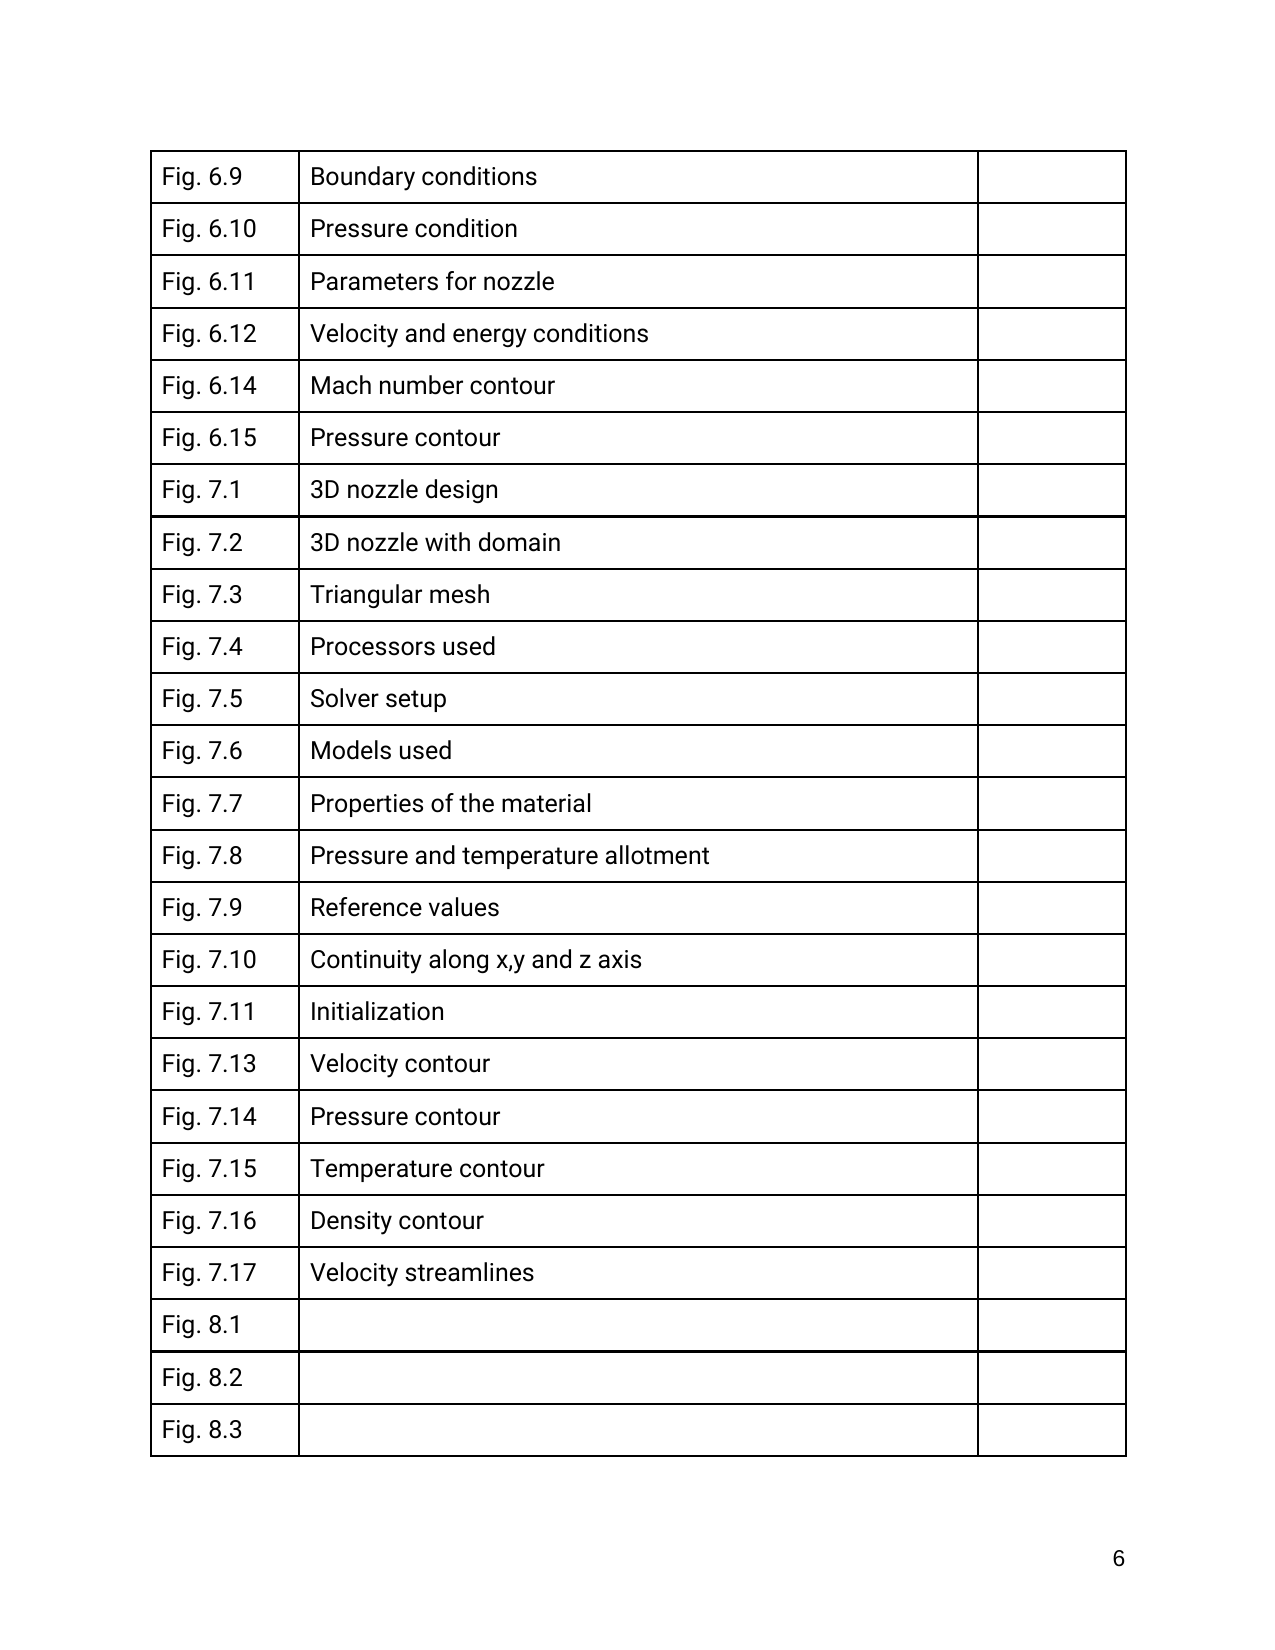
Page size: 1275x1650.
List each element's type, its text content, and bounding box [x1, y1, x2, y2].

table_cell Fig. 7.17 [152, 1248, 298, 1298]
table_cell [979, 935, 1125, 985]
table_cell [979, 778, 1125, 828]
table_cell Fig. 6.12 [152, 309, 298, 359]
table_cell Reference values [300, 883, 977, 933]
table_cell Fig. 8.3 [152, 1405, 298, 1455]
table_cell Triangular mesh [300, 570, 977, 620]
table_cell Fig. 7.7 [152, 778, 298, 828]
table_cell [979, 256, 1125, 307]
table_cell Fig. 7.3 [152, 570, 298, 620]
table_cell Fig. 6.11 [152, 256, 298, 307]
table_cell Velocity contour [300, 1039, 977, 1089]
table_cell Fig. 7.1 [152, 465, 298, 515]
table_cell [979, 1144, 1125, 1194]
table_cell [979, 152, 1125, 202]
table_cell Fig. 7.13 [152, 1039, 298, 1089]
table_cell Velocity streamlines [300, 1248, 977, 1298]
table_cell Properties of the material [300, 778, 977, 828]
table_cell Fig. 7.16 [152, 1196, 298, 1246]
table_cell Initialization [300, 987, 977, 1037]
table_cell [979, 1248, 1125, 1298]
table_cell Temperature contour [300, 1144, 977, 1194]
table_cell Fig. 6.10 [152, 204, 298, 254]
table_cell [300, 1405, 977, 1455]
table_cell [979, 831, 1125, 881]
table_cell Pressure contour [300, 1091, 977, 1142]
table_cell [979, 413, 1125, 463]
table_cell Fig. 7.14 [152, 1091, 298, 1142]
table_cell [300, 1300, 977, 1350]
table_cell Mach number contour [300, 361, 977, 411]
table_cell Boundary conditions [300, 152, 977, 202]
table_cell [979, 674, 1125, 724]
table_cell [979, 465, 1125, 515]
table_cell [979, 726, 1125, 776]
table_cell Fig. 6.9 [152, 152, 298, 202]
table_cell Solver setup [300, 674, 977, 724]
table_cell [979, 570, 1125, 620]
table_cell Density contour [300, 1196, 977, 1246]
table_cell Continuity along x,y and z axis [300, 935, 977, 985]
table_cell Pressure condition [300, 204, 977, 254]
table_cell Velocity and energy conditions [300, 309, 977, 359]
table_cell [979, 1039, 1125, 1089]
table_cell Fig. 7.5 [152, 674, 298, 724]
table_cell [979, 518, 1125, 567]
table_cell [979, 1196, 1125, 1246]
table_cell Fig. 7.9 [152, 883, 298, 933]
table_cell Fig. 7.2 [152, 518, 298, 567]
table_cell Fig. 7.6 [152, 726, 298, 776]
table_cell [979, 361, 1125, 411]
table_cell Processors used [300, 622, 977, 672]
table_cell [979, 883, 1125, 933]
table_cell [979, 622, 1125, 672]
table_cell Fig. 6.15 [152, 413, 298, 463]
table_cell [979, 1353, 1125, 1402]
table_cell Fig. 8.1 [152, 1300, 298, 1350]
table_cell 3D nozzle design [300, 465, 977, 515]
table_cell [300, 1353, 977, 1402]
table_cell Pressure contour [300, 413, 977, 463]
table_cell [979, 1300, 1125, 1350]
table_cell [979, 1091, 1125, 1142]
table_cell Fig. 8.2 [152, 1353, 298, 1402]
table_cell Fig. 7.10 [152, 935, 298, 985]
table_cell Fig. 7.4 [152, 622, 298, 672]
table_cell Fig. 7.11 [152, 987, 298, 1037]
table_cell [979, 1405, 1125, 1455]
table_cell Fig. 7.8 [152, 831, 298, 881]
table_cell [979, 987, 1125, 1037]
table_cell Pressure and temperature allotment [300, 831, 977, 881]
table_cell Parameters for nozzle [300, 256, 977, 307]
table_cell [979, 204, 1125, 254]
table_cell Fig. 7.15 [152, 1144, 298, 1194]
table_cell [979, 309, 1125, 359]
table_cell 3D nozzle with domain [300, 518, 977, 567]
table_cell Fig. 6.14 [152, 361, 298, 411]
table_cell Models used [300, 726, 977, 776]
